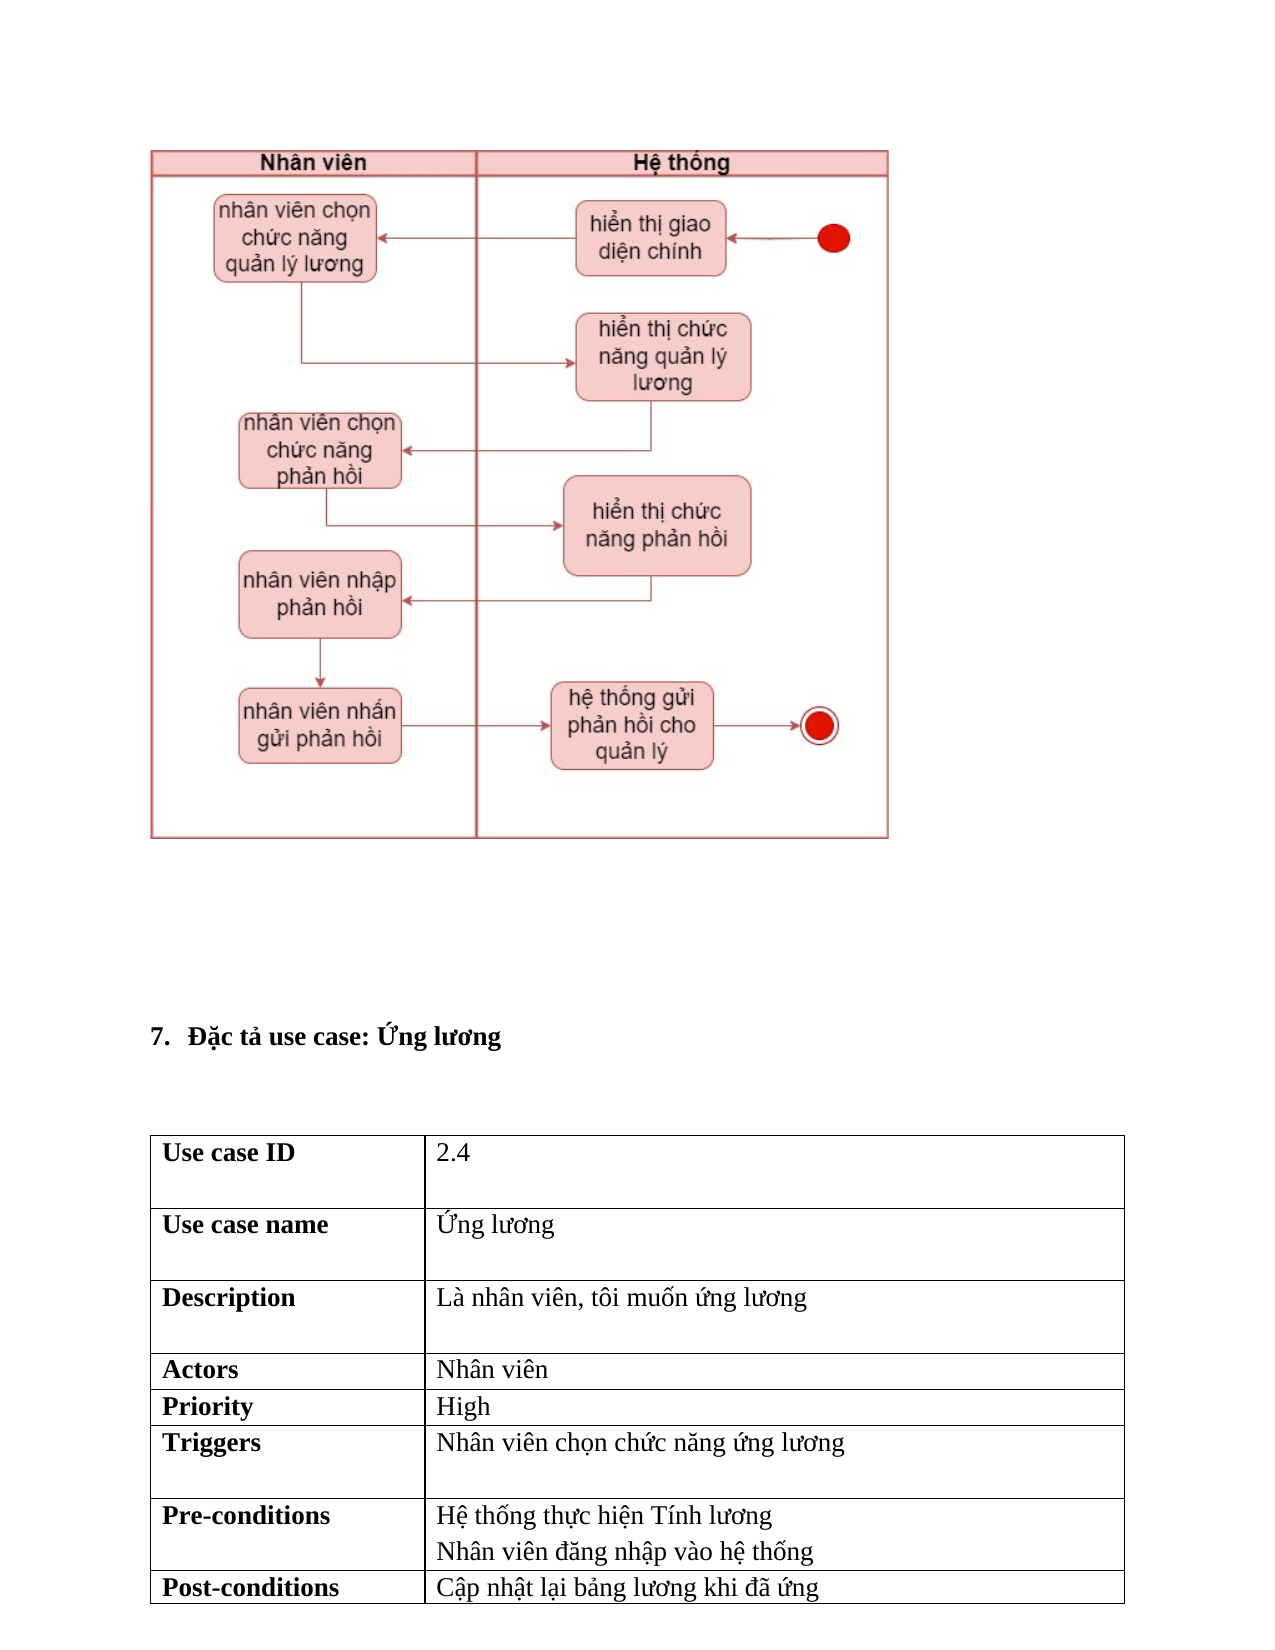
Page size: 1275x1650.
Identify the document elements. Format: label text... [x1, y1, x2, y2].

table_cell Nhân viên [426, 1354, 1124, 1389]
table_cell Ứng lương [426, 1209, 1124, 1280]
table_cell Priority [151, 1390, 424, 1425]
table_cell Triggers [151, 1426, 424, 1498]
table_cell Use case name [151, 1209, 424, 1280]
list Đặc tả use case: Ứng lương [150, 1020, 1125, 1051]
table_cell Nhân viên chọn chức năng ứng lương [426, 1426, 1124, 1498]
table_header Use case ID [151, 1136, 424, 1207]
table_cell Là nhân viên, tôi muốn ứng lương [426, 1281, 1124, 1352]
table_cell Post-conditions [151, 1571, 424, 1603]
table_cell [426, 1571, 1124, 1603]
picture [150, 150, 889, 839]
table_cell Pre-conditions [151, 1499, 424, 1570]
table_cell Actors [151, 1354, 424, 1389]
table_cell High [426, 1390, 1124, 1425]
table_header 2.4 [426, 1136, 1124, 1207]
table_cell Hệ thống thực hiện Tính lương Nhân viên đăng nhập vào hệ thống [426, 1499, 1124, 1570]
table_cell Description [151, 1281, 424, 1352]
